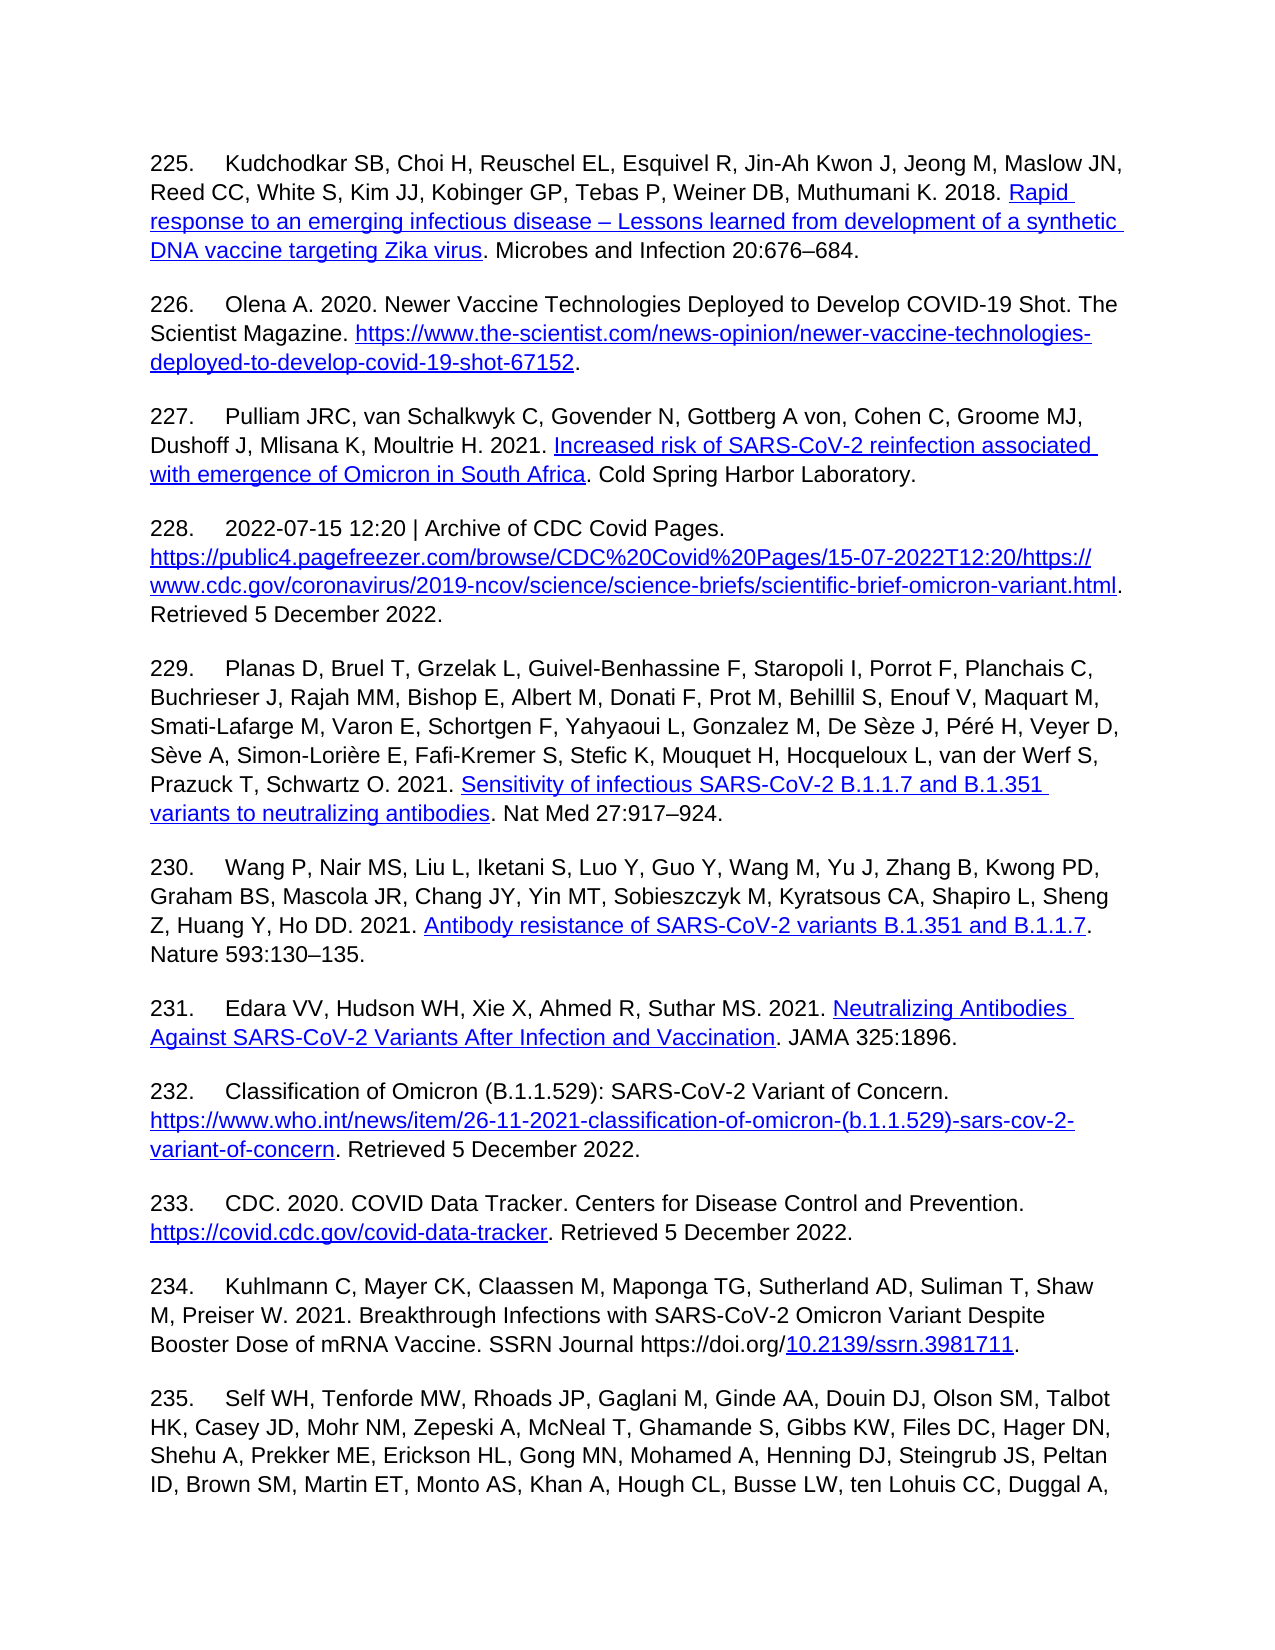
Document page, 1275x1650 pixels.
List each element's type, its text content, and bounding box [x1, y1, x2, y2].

text 230. Wang P, Nair MS, Liu L, Iketani S, Luo Y, Guo Y, Wang M, Yu J, Zhang B, Kwong PD, Graham BS, Mascola JR, Chang JY, Yin MT, Sobieszczyk M, Kyratsous CA, Shapiro L, Sheng Z, Huang Y, Ho DD. 2021. Antibody resistance of SARS-CoV-2 variants B.1.351 and B.1.1.7. Nature 593:130–135. [150, 854, 1125, 967]
text 225. Kudchodkar SB, Choi H, Reuschel EL, Esquivel R, Jin-Ah Kwon J, Jeong M, Maslow JN, Reed CC, White S, Kim JJ, Kobinger GP, Tebas P, Weiner DB, Muthumani K. 2018. Rapid response to an emerging infectious disease – Lessons learned from development of a synthetic DNA vaccine targeting Zika virus. Microbes and Infection 20:676–684. [150, 150, 1125, 263]
text 228. 2022-07-15 12:20 | Archive of CDC Covid Pages. https://public4.pagefreezer.com/browse/CDC%20Covid%20Pages/15-07-2022T12:20/https://www.cdc.gov/coronavirus/2019-ncov/science/science-briefs/scientific-brief-omicron-variant.html. Retrieved 5 December 2022. [150, 514, 1125, 628]
text 227. Pulliam JRC, van Schalkwyk C, Govender N, Gottberg A von, Cohen C, Groome MJ, Dushoff J, Mlisana K, Moultrie H. 2021. Increased risk of SARS-CoV-2 reinfection associated with emergence of Omicron in South Africa. Cold Spring Harbor Laboratory. [150, 403, 1125, 487]
text 234. Kuhlmann C, Mayer CK, Claassen M, Maponga TG, Sutherland AD, Suliman T, Shaw M, Preiser W. 2021. Breakthrough Infections with SARS-CoV-2 Omicron Variant Despite Booster Dose of mRNA Vaccine. SSRN Journal https://doi.org/10.2139/ssrn.3981711. [150, 1273, 1125, 1357]
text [150, 1384, 1125, 1498]
text 233. CDC. 2020. COVID Data Tracker. Centers for Disease Control and Prevention. https://covid.cdc.gov/covid-data-tracker. Retrieved 5 December 2022. [150, 1190, 1125, 1245]
text 226. Olena A. 2020. Newer Vaccine Technologies Deployed to Develop COVID-19 Shot. The Scientist Magazine. https://www.the-scientist.com/news-opinion/newer-vaccine-technologies-deployed-to-develop-covid-19-shot-67152. [150, 291, 1125, 375]
text 229. Planas D, Bruel T, Grzelak L, Guivel-Benhassine F, Staropoli I, Porrot F, Planchais C, Buchrieser J, Rajah MM, Bishop E, Albert M, Donati F, Prot M, Behillil S, Enouf V, Maquart M, Smati-Lafarge M, Varon E, Schortgen F, Yahyaoui L, Gonzalez M, De Sèze J, Péré H, Veyer D, Sève A, Simon-Lorière E, Fafi-Kremer S, Stefic K, Mouquet H, Hocqueloux L, van der Werf S, Prazuck T, Schwartz O. 2021. Sensitivity of infectious SARS-CoV-2 B.1.1.7 and B.1.351 variants to neutralizing antibodies. Nat Med 27:917–924. [150, 655, 1125, 827]
text 231. Edara VV, Hudson WH, Xie X, Ahmed R, Suthar MS. 2021. Neutralizing Antibodies Against SARS-CoV-2 Variants After Infection and Vaccination. JAMA 325:1896. [150, 995, 1125, 1050]
text 232. Classification of Omicron (B.1.1.529): SARS-CoV-2 Variant of Concern. https://www.who.int/news/item/26-11-2021-classification-of-omicron-(b.1.1.529)-sars-cov-2-variant-of-concern. Retrieved 5 December 2022. [150, 1078, 1125, 1162]
